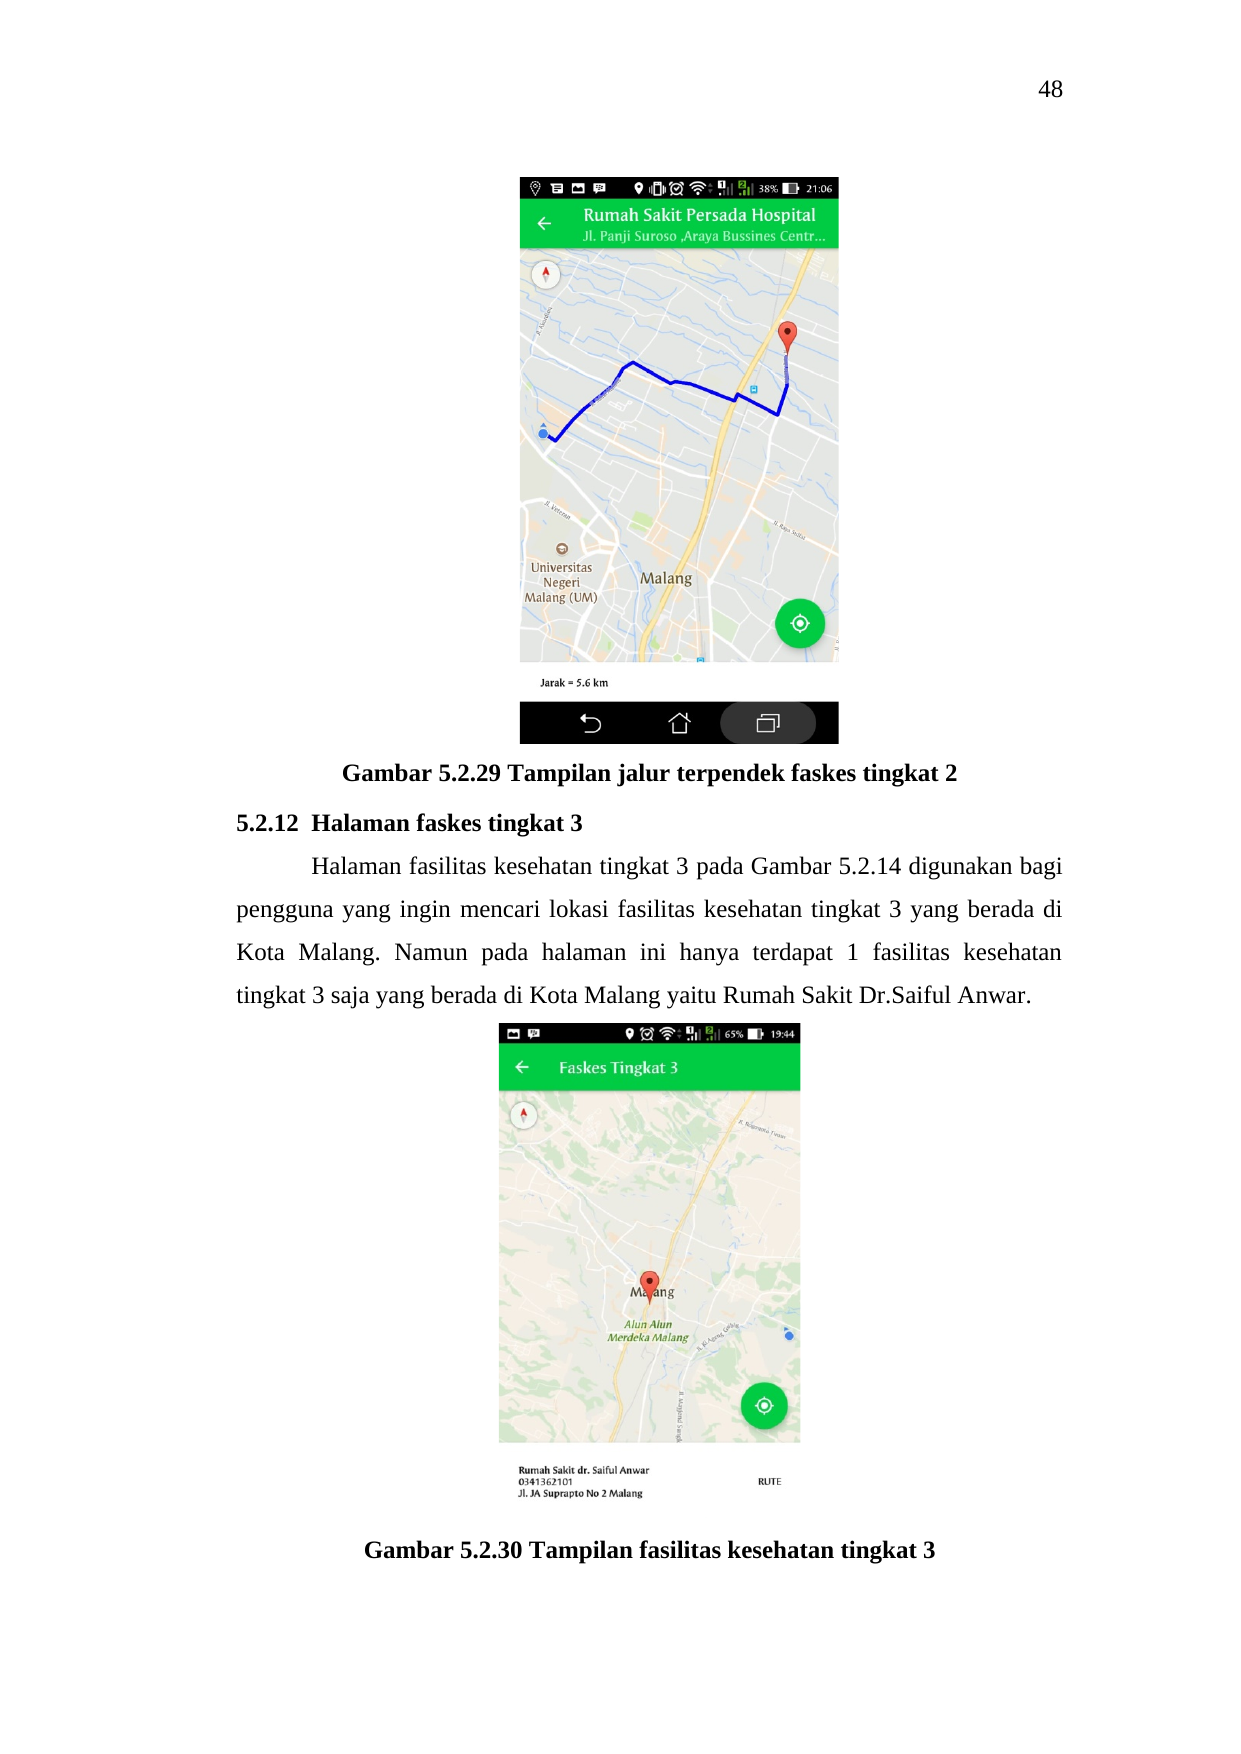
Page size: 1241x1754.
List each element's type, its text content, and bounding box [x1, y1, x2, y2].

picture [519, 177, 839, 744]
picture [498, 1023, 801, 1518]
subtitle Halaman faskes tingkat 3 [236, 808, 1063, 837]
text Halaman fasilitas kesehatan tingkat 3 pada Gambar 5.2.14 digunakan bagi pengguna yang ingin mencari lokasi fasilitas kesehatan tingkat 3 yang berada di Kota Malang. Namun pada halaman ini hanya terdapat 1 fasilitas kesehatan tingkat 3 saja yang berada di Kota Malang yaitu Rumah Sakit Dr.Saiful Anwar. [236, 851, 1063, 1009]
